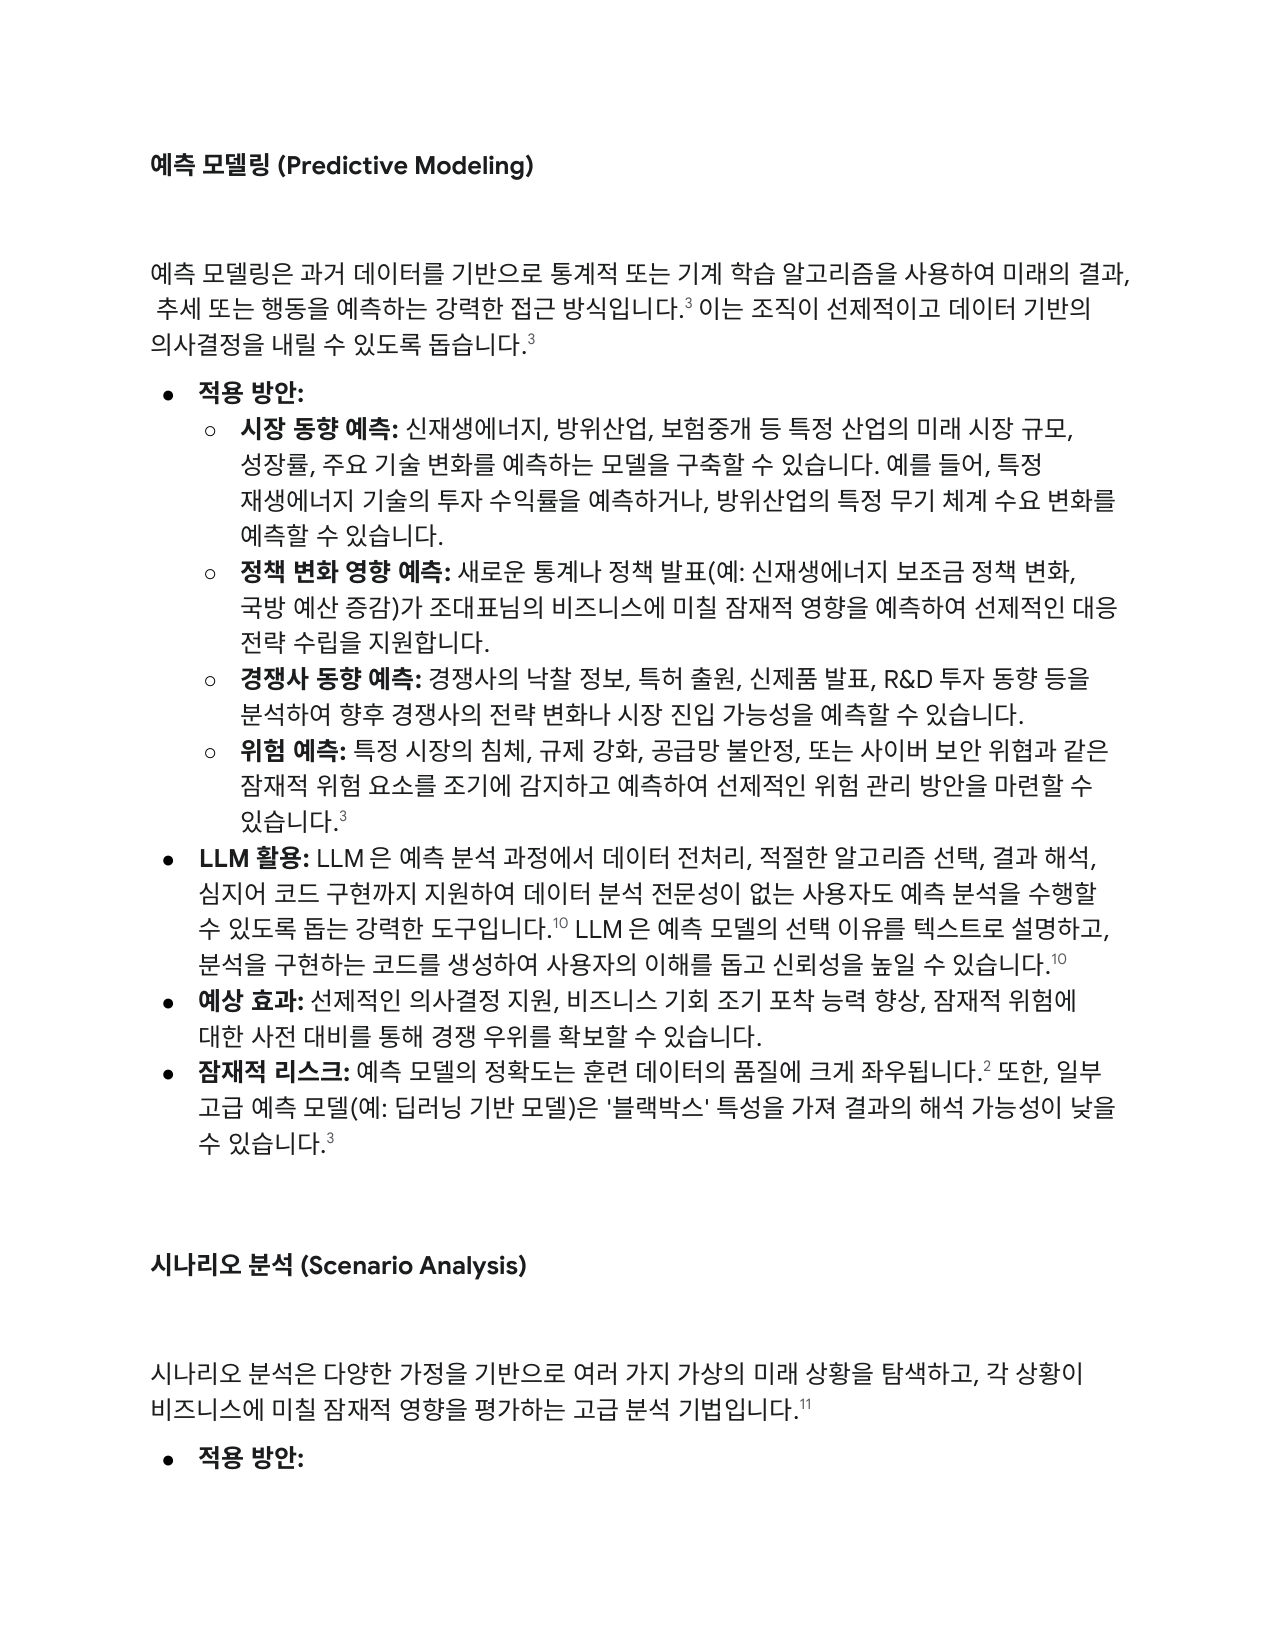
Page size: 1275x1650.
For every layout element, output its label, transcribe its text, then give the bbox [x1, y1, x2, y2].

list 경쟁사 동향 예측: 경쟁사의 낙찰 정보, 특허 출원, 신제품 발표, R&D 투자 동향 등을 분석하여 향후 경쟁사의 전략 변화나 시장 진입 가능성을 예측할 수 있습니다. [203, 664, 1125, 732]
list LLM 활용: LLM은 예측 분석 과정에서 데이터 전처리, 적절한 알고리즘 선택, 결과 해석, 심지어 코드 구현까지 지원하여 데이터 분석 전문성이 없는 사용자도 예측 분석을 수행할 수 있도록 돕는 강력한 도구입니다.10 LLM은 예측 모델의 선택 이유를 텍스트로 설명하고, 분석을 구현하는 코드를 생성하여 사용자의 이해를 돕고 신뢰성을 높일 수 있습니다.10 [161, 843, 1125, 982]
subtitle 예측 모델링 (Predictive Modeling) [150, 150, 1125, 181]
list 잠재적 리스크: 예측 모델의 정확도는 훈련 데이터의 품질에 크게 좌우됩니다.2 또한, 일부 고급 예측 모델(예: 딥러닝 기반 모델)은 '블랙박스' 특성을 가져 결과의 해석 가능성이 낮을 수 있습니다.3 [161, 1057, 1125, 1160]
subtitle 시나리오 분석 (Scenario Analysis) [150, 1250, 1125, 1282]
list 적용 방안: [161, 1443, 1125, 1475]
list 예상 효과: 선제적인 의사결정 지원, 비즈니스 기회 조기 포착 능력 향상, 잠재적 위험에 대한 사전 대비를 통해 경쟁 우위를 확보할 수 있습니다. [161, 986, 1125, 1053]
text 예측 모델링은 과거 데이터를 기반으로 통계적 또는 기계 학습 알고리즘을 사용하여 미래의 결과, 추세 또는 행동을 예측하는 강력한 접근 방식입니다.3 이는 조직이 선제적이고 데이터 기반의 의사결정을 내릴 수 있도록 돕습니다.3 [150, 259, 1125, 362]
list 시장 동향 예측: 신재생에너지, 방위산업, 보험중개 등 특정 산업의 미래 시장 규모, 성장률, 주요 기술 변화를 예측하는 모델을 구축할 수 있습니다. 예를 들어, 특정 재생에너지 기술의 투자 수익률을 예측하거나, 방위산업의 특정 무기 체계 수요 변화를 예측할 수 있습니다. [203, 414, 1125, 553]
list 정책 변화 영향 예측: 새로운 통계나 정책 발표(예: 신재생에너지 보조금 정책 변화, 국방 예산 증감)가 조대표님의 비즈니스에 미칠 잠재적 영향을 예측하여 선제적인 대응 전략 수립을 지원합니다. [203, 557, 1125, 660]
list 위험 예측: 특정 시장의 침체, 규제 강화, 공급망 불안정, 또는 사이버 보안 위협과 같은 잠재적 위험 요소를 조기에 감지하고 예측하여 선제적인 위험 관리 방안을 마련할 수 있습니다.3 [203, 736, 1125, 839]
list 적용 방안: [161, 379, 1125, 410]
text 시나리오 분석은 다양한 가정을 기반으로 여러 가지 가상의 미래 상황을 탐색하고, 각 상황이 비즈니스에 미칠 잠재적 영향을 평가하는 고급 분석 기법입니다.11 [150, 1359, 1125, 1426]
